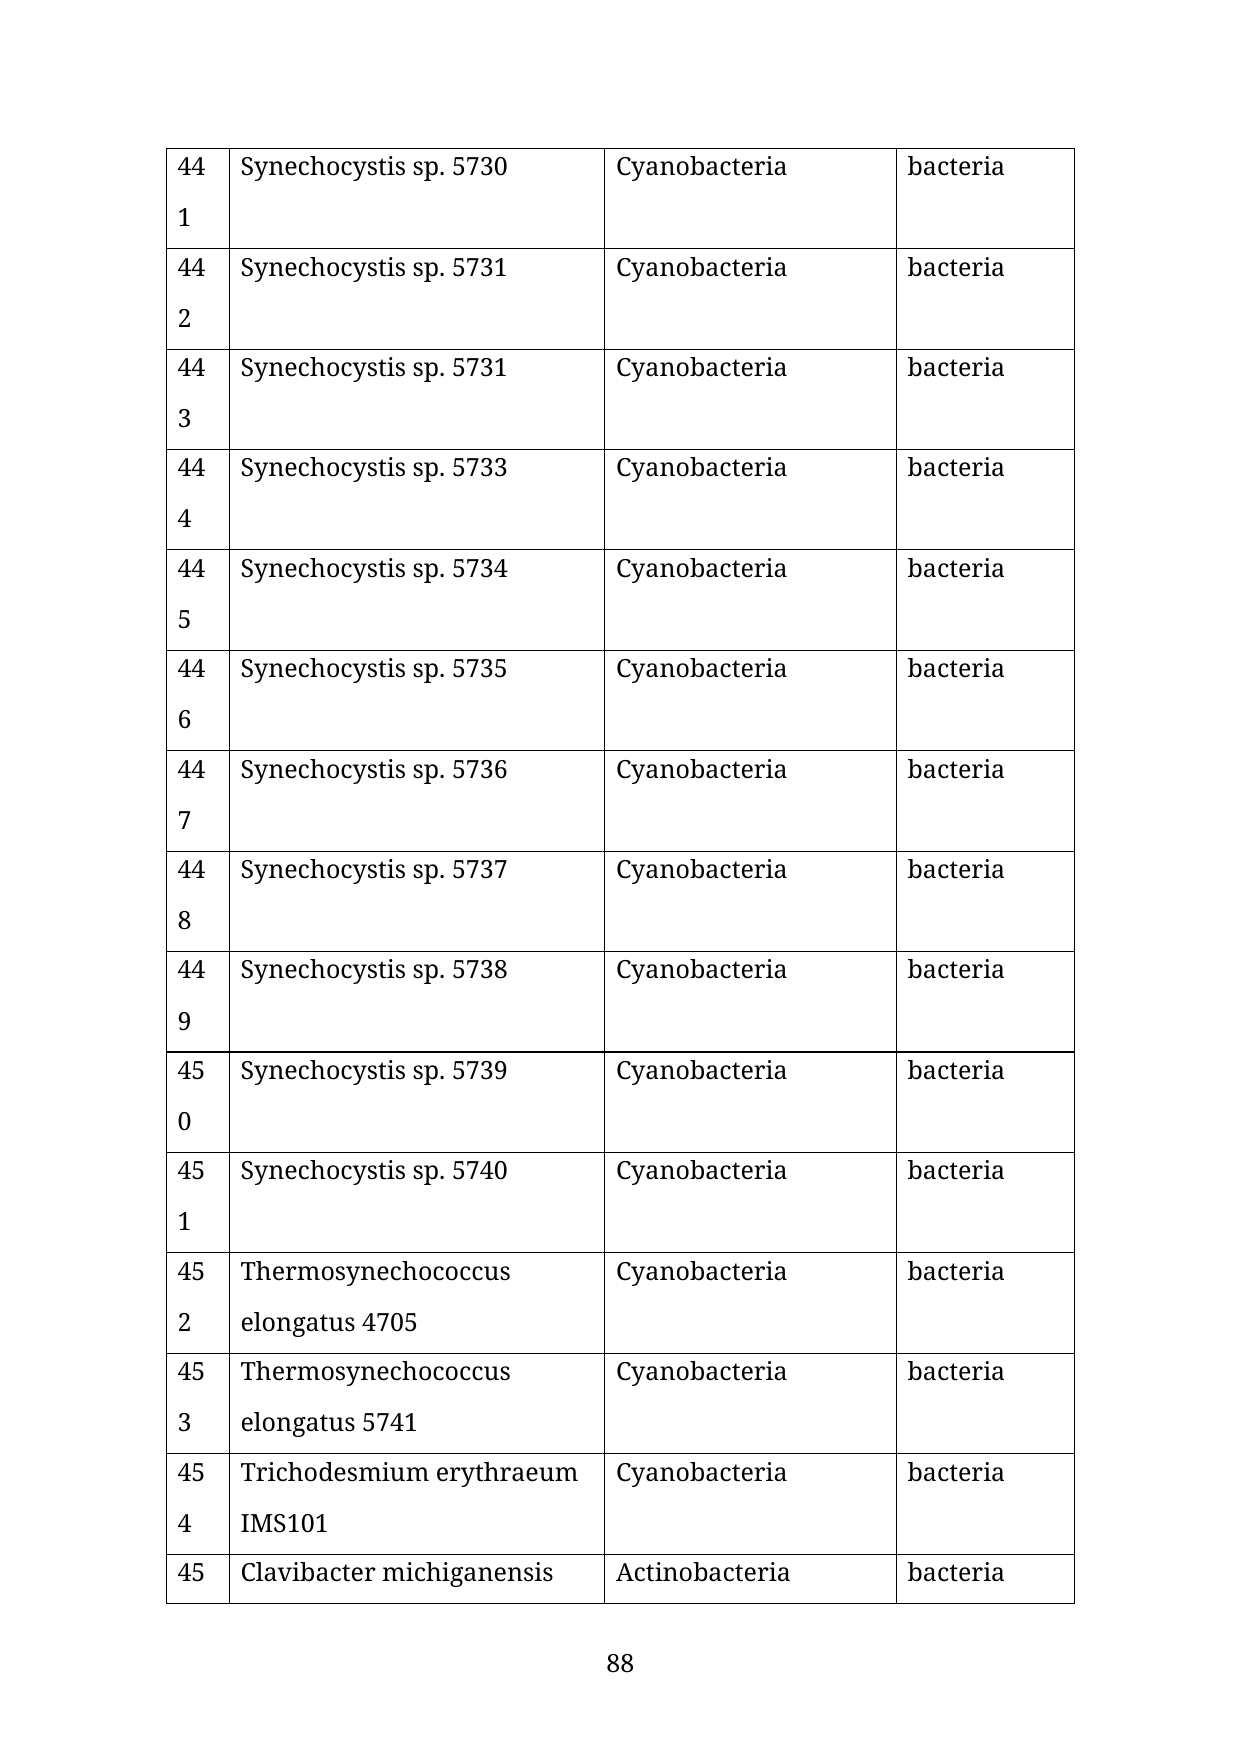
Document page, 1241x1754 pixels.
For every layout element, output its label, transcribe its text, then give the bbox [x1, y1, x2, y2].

table_cell 445 [167, 550, 229, 650]
table_cell bacteria [897, 350, 1074, 449]
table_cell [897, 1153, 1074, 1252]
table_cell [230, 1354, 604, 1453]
table_cell bacteria [897, 450, 1074, 549]
table_cell 451 [167, 1153, 229, 1252]
table_cell bacteria [897, 751, 1074, 851]
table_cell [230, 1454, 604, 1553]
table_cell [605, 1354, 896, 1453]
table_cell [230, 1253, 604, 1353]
table_cell Synechocystis sp. 5733 [230, 450, 604, 549]
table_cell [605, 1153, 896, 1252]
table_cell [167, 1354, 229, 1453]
table_cell Cyanobacteria [605, 751, 896, 851]
table_cell 449 [167, 952, 229, 1051]
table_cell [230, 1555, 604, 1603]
table_cell Synechocystis sp. 5740 [230, 1153, 604, 1252]
table_cell bacteria [897, 249, 1074, 348]
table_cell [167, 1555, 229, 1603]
table_cell Synechocystis sp. 5739 [230, 1053, 604, 1152]
table_cell bacteria [897, 651, 1074, 750]
table_cell 448 [167, 852, 229, 951]
table_cell Cyanobacteria [605, 952, 896, 1051]
table_cell Cyanobacteria [605, 249, 896, 348]
table_cell bacteria [897, 1053, 1074, 1152]
table_cell Cyanobacteria [605, 149, 896, 248]
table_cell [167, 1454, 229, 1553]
table_cell bacteria [897, 952, 1074, 1051]
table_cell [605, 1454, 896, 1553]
table_cell 444 [167, 450, 229, 549]
table_cell Cyanobacteria [605, 450, 896, 549]
table_cell bacteria [897, 852, 1074, 951]
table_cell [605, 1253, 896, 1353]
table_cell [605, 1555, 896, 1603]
table_cell 447 [167, 751, 229, 851]
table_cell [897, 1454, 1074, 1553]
table_cell 446 [167, 651, 229, 750]
table_cell Synechocystis sp. 5736 [230, 751, 604, 851]
table_cell Synechocystis sp. 5737 [230, 852, 604, 951]
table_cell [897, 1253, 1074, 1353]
table_cell 441 [167, 149, 229, 248]
table_cell Cyanobacteria [605, 651, 896, 750]
table_cell 443 [167, 350, 229, 449]
table_cell Synechocystis sp. 5730 [230, 149, 604, 248]
table_cell Synechocystis sp. 5735 [230, 651, 604, 750]
table_cell Cyanobacteria [605, 852, 896, 951]
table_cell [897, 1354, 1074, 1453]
table_cell Synechocystis sp. 5734 [230, 550, 604, 650]
table_cell 442 [167, 249, 229, 348]
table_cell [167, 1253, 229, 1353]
table_cell bacteria [897, 149, 1074, 248]
table_cell Cyanobacteria [605, 550, 896, 650]
table_cell Synechocystis sp. 5731 [230, 350, 604, 449]
table_cell bacteria [897, 550, 1074, 650]
table_cell Synechocystis sp. 5731 [230, 249, 604, 348]
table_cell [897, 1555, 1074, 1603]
table_cell 450 [167, 1053, 229, 1152]
table_cell Synechocystis sp. 5738 [230, 952, 604, 1051]
table_cell Cyanobacteria [605, 1053, 896, 1152]
table_cell Cyanobacteria [605, 350, 896, 449]
